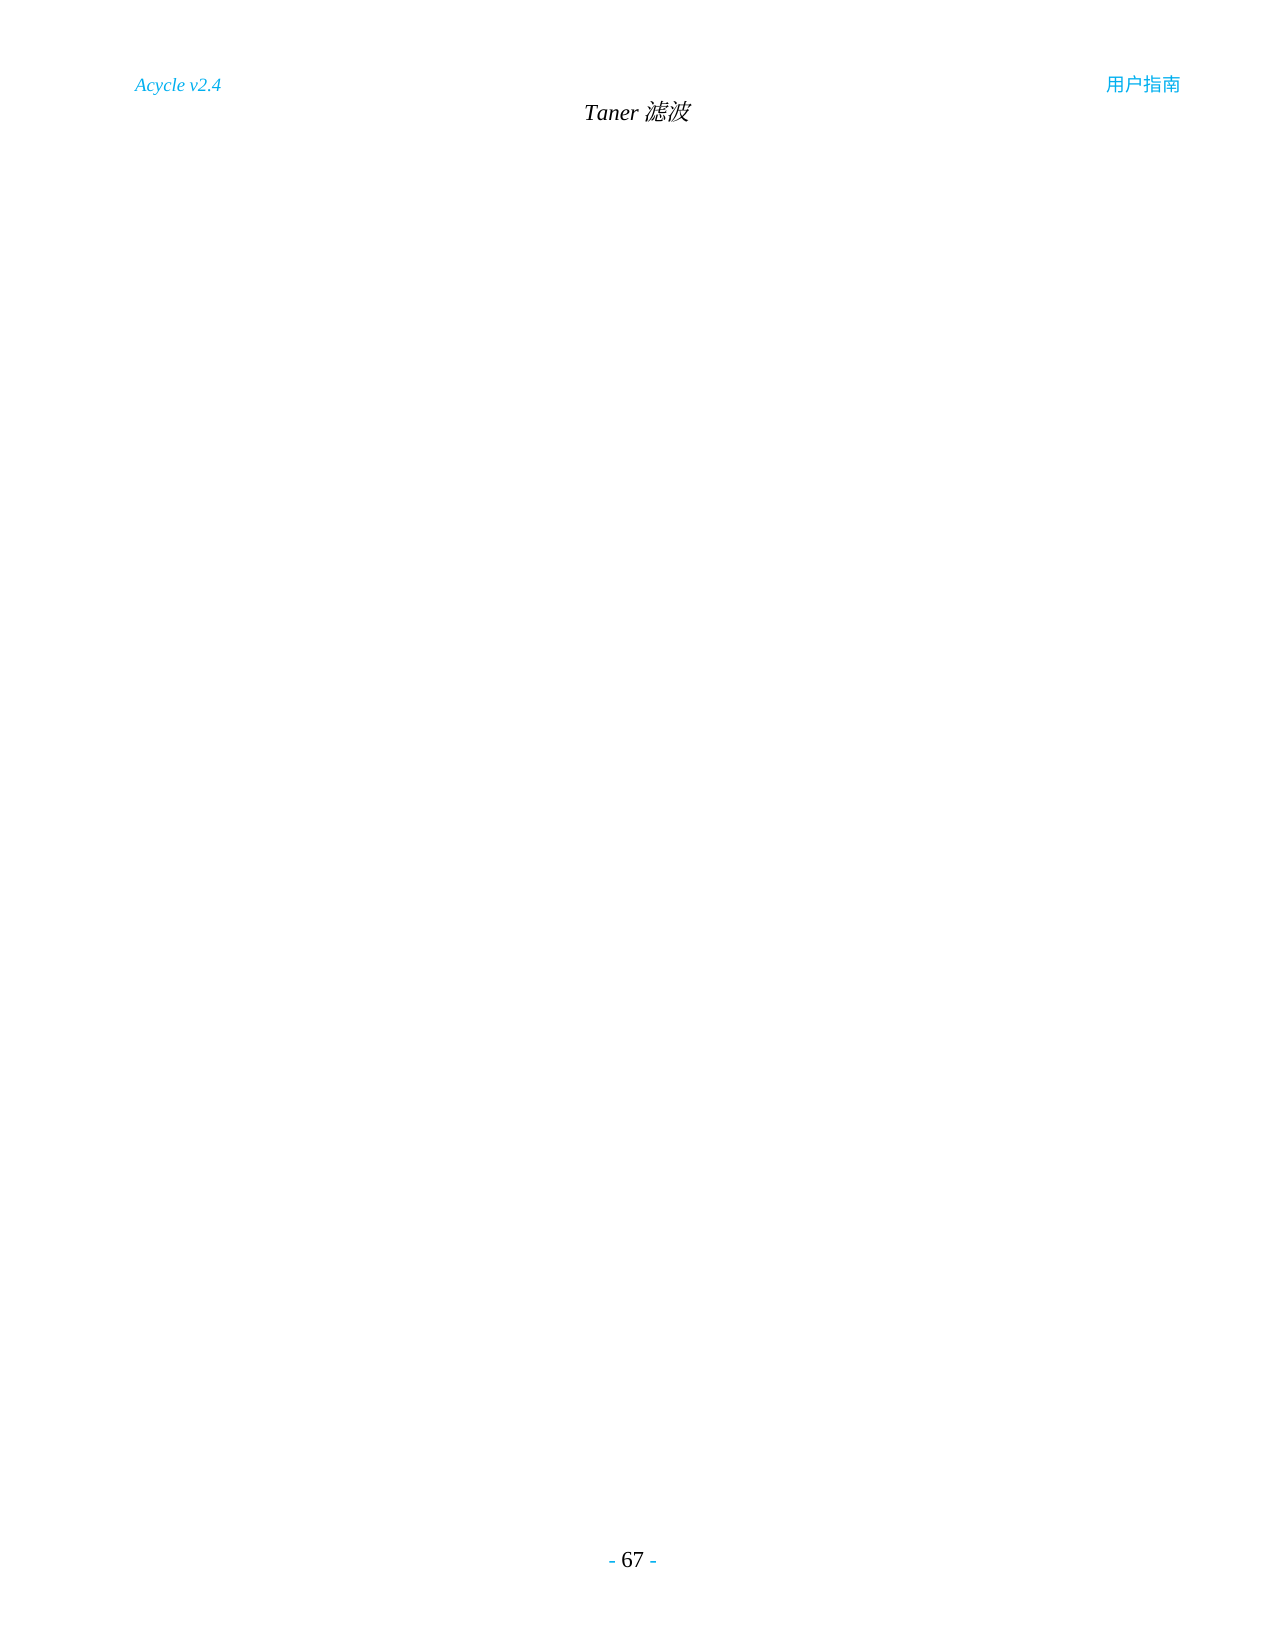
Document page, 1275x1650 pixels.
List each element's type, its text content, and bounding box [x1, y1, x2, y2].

picture [1128, 78, 1141, 86]
picture [1151, 75, 1160, 80]
text Taner滤波 [127, 94, 1148, 127]
picture [1164, 80, 1170, 92]
picture [1151, 84, 1158, 92]
picture [136, 81, 142, 89]
